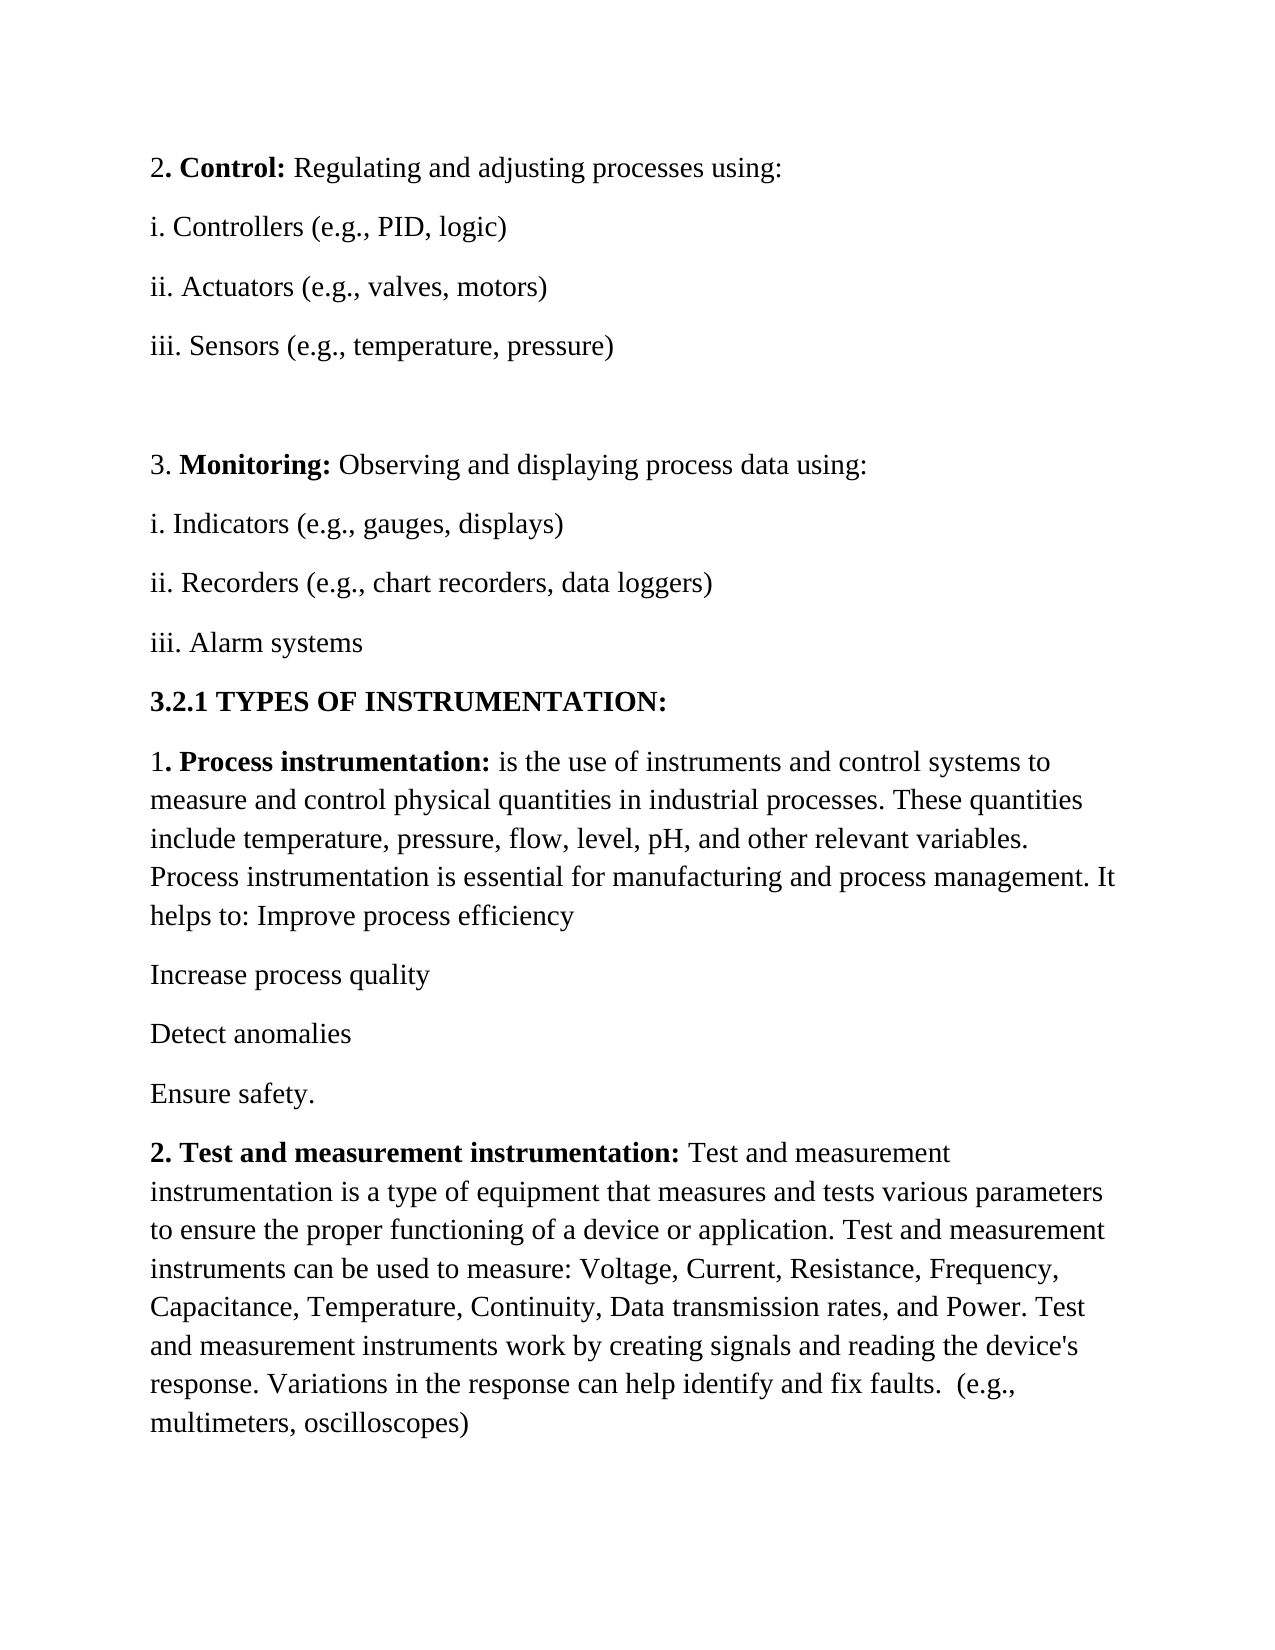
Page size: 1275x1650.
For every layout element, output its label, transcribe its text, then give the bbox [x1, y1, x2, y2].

text 3. Monitoring: Observing and displaying process data using: [150, 447, 1125, 480]
text Ensure safety. [150, 1076, 1125, 1109]
text i. Controllers (e.g., PID, logic) [150, 209, 1125, 243]
text ii. Actuators (e.g., valves, motors) [150, 269, 1125, 302]
text i. Indicators (e.g., gauges, displays) [150, 506, 1125, 540]
text 3.2.1 TYPES OF INSTRUMENTATION: [150, 684, 1125, 718]
text 1. Process instrumentation: is the use of instruments and control systems to measure and control physical quantities in industrial processes. These quantities include temperature, pressure, flow, level, pH, and other relevant variables. Process instrumentation is essential for manufacturing and process management. It helps to: Improve process efficiency [150, 744, 1125, 931]
text iii. Sensors (e.g., temperature, pressure) [150, 328, 1125, 362]
text iii. Alarm systems [150, 625, 1125, 658]
text ii. Recorders (e.g., chart recorders, data loggers) [150, 566, 1125, 599]
text Detect anomalies [150, 1017, 1125, 1050]
text 2. Test and measurement instrumentation: Test and measurement instrumentation is a type of equipment that measures and tests various parameters to ensure the proper functioning of a device or application. Test and measurement instruments can be used to measure: Voltage, Current, Resistance, Frequency, Capacitance, Temperature, Continuity, Data transmission rates, and Power. Test and measurement instruments work by creating signals and reading the device's response. Variations in the response can help identify and fix faults. (e.g., multimeters, oscilloscopes) [150, 1135, 1125, 1439]
text 2. Control: Regulating and adjusting processes using: [150, 150, 1125, 183]
text Increase process quality [150, 957, 1125, 991]
